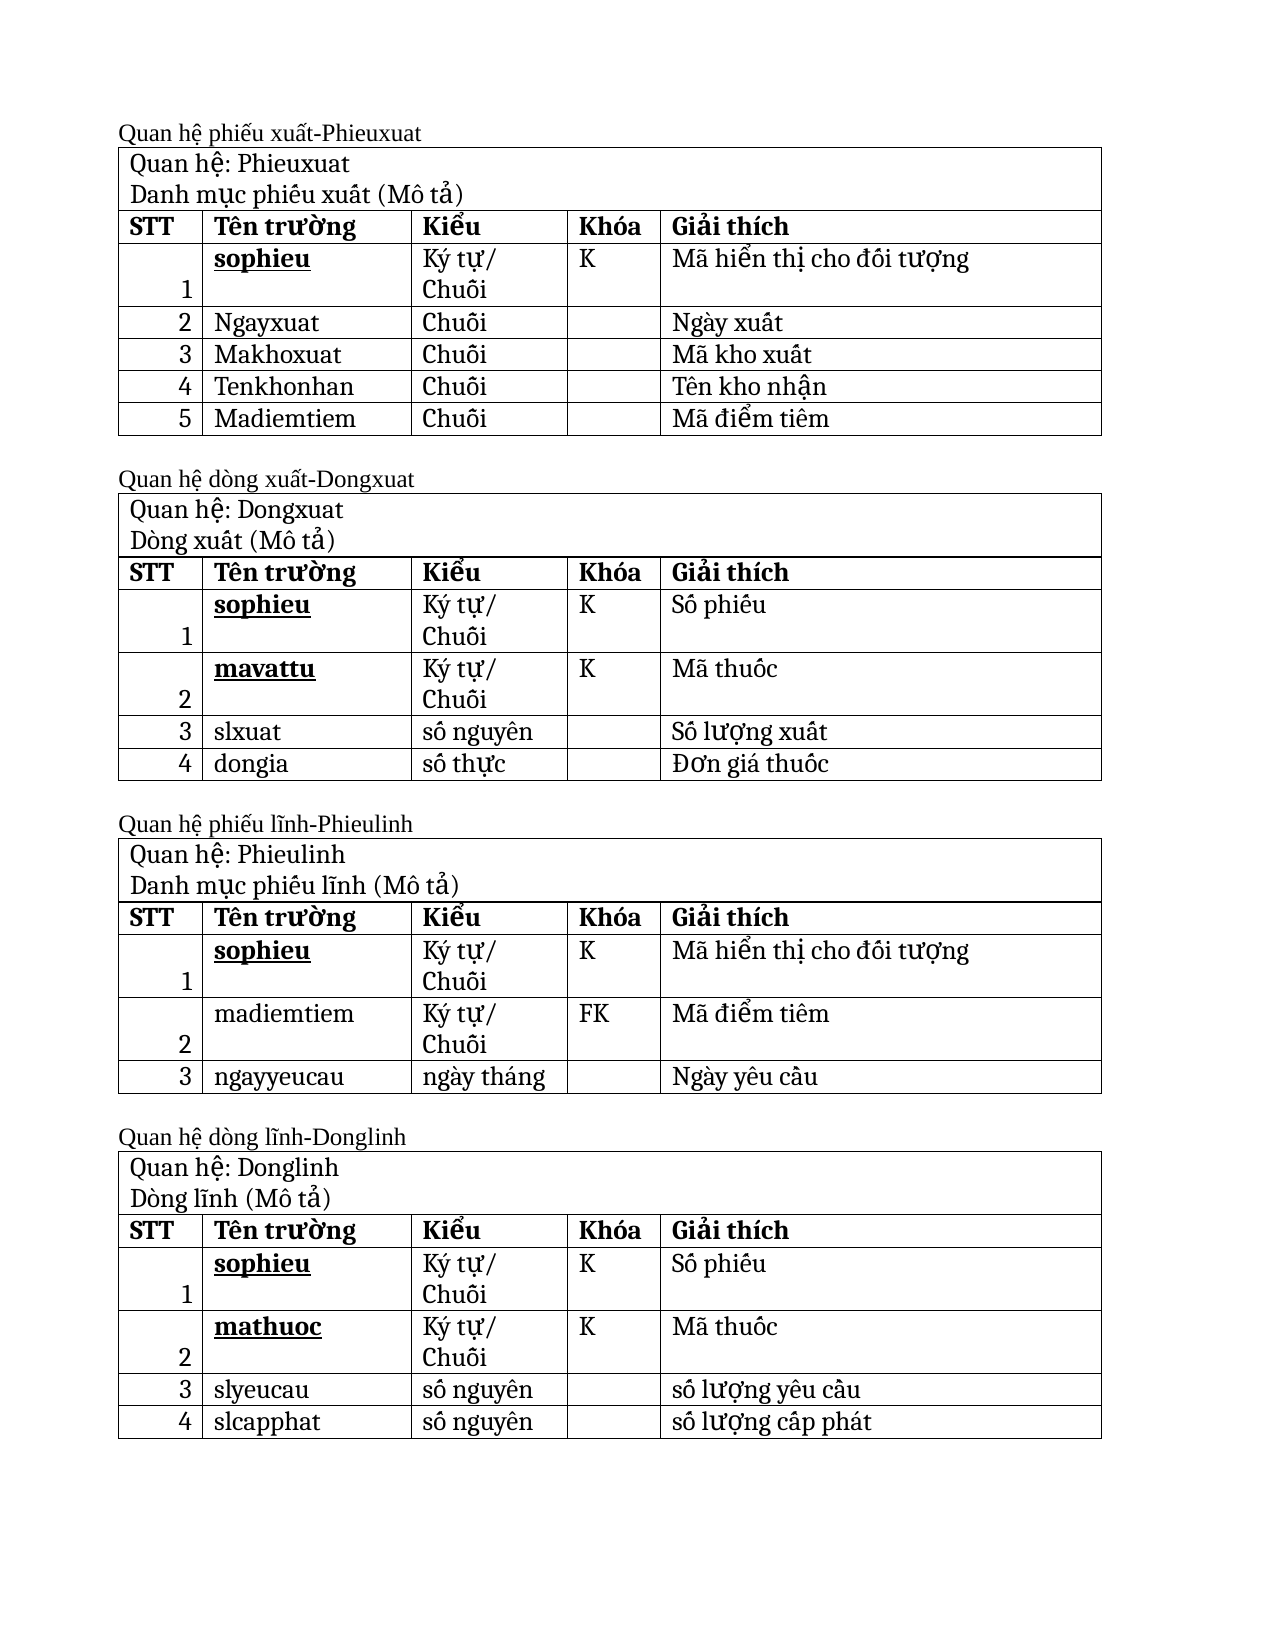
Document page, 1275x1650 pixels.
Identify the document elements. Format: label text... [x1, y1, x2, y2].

table_cell 1 [119, 935, 202, 997]
table_cell Giải thích [661, 903, 1101, 934]
table_header Quan hệ: Phieuxuat Danh mục phiếu xuất (Mô tả) [119, 148, 1101, 210]
table_cell STT [119, 1215, 202, 1247]
table_cell K [568, 1311, 660, 1373]
table_header Quan hệ: Phieulinh Danh mục phiếu lĩnh (Mô tả) [119, 839, 1101, 901]
table_cell slcapphat [203, 1406, 411, 1438]
table_cell K [568, 935, 660, 997]
table_cell ngày tháng [412, 1061, 567, 1092]
table_cell 2 [119, 307, 202, 338]
table_cell Tên trường [203, 1215, 411, 1247]
table_cell Tenkhonhan [203, 371, 411, 402]
table_cell mathuoc [203, 1311, 411, 1373]
table_cell 4 [119, 371, 202, 402]
table_cell Khóa [568, 211, 660, 242]
table_cell Kiểu [412, 211, 567, 242]
table_cell Đơn giá thuốc [661, 749, 1101, 779]
table_cell Ngày xuất [661, 307, 1101, 338]
table_cell [568, 371, 660, 402]
table_cell Khóa [568, 558, 660, 588]
table_cell Giải thích [661, 211, 1101, 242]
table_cell dongia [203, 749, 411, 779]
table_cell Khóa [568, 903, 660, 934]
table_header Quan hệ: Dongxuat Dòng xuất (Mô tả) [119, 494, 1101, 556]
table_cell K [568, 653, 660, 715]
table_cell Số phiếu [661, 1248, 1101, 1310]
text Quan hệ phiếu lĩnh-Phieulinh [118, 809, 1157, 838]
table_cell Kiểu [412, 1215, 567, 1247]
table_cell 1 [119, 244, 202, 306]
table_cell Kiểu [412, 558, 567, 588]
table_cell sophieu [203, 1248, 411, 1310]
table_cell madiemtiem [203, 998, 411, 1060]
table_cell Ký tự/ Chuỗi [412, 590, 567, 652]
table_cell Mã điểm tiêm [661, 403, 1101, 434]
table_cell [568, 307, 660, 338]
table_cell slxuat [203, 716, 411, 747]
table_cell Mã hiển thị cho đối tượng [661, 935, 1101, 997]
table_header Quan hệ: Donglinh Dòng lĩnh (Mô tả) [119, 1152, 1101, 1214]
table_cell 3 [119, 1374, 202, 1405]
table_cell Tên trường [203, 558, 411, 588]
table_cell mavattu [203, 653, 411, 715]
table_cell K [568, 244, 660, 306]
table_cell 1 [119, 590, 202, 652]
table_cell [568, 1374, 660, 1405]
table_cell STT [119, 903, 202, 934]
table_cell [568, 403, 660, 434]
table_cell Makhoxuat [203, 339, 411, 370]
table_cell sophieu [203, 244, 411, 306]
table_cell Giải thích [661, 1215, 1101, 1247]
table_cell K [568, 1248, 660, 1310]
table_cell 5 [119, 403, 202, 434]
table_cell Tên trường [203, 903, 411, 934]
table_cell Madiemtiem [203, 403, 411, 434]
table_cell Ký tự/ Chuỗi [412, 998, 567, 1060]
table_cell Ngayxuat [203, 307, 411, 338]
table_cell Chuỗi [412, 307, 567, 338]
table_cell số nguyên [412, 1374, 567, 1405]
table_cell Chuỗi [412, 403, 567, 434]
table_cell Giải thích [661, 558, 1101, 588]
table_cell slyeucau [203, 1374, 411, 1405]
table_cell STT [119, 211, 202, 242]
table_cell FK [568, 998, 660, 1060]
table_cell Ký tự/ Chuỗi [412, 653, 567, 715]
table_cell Mã hiển thị cho đối tượng [661, 244, 1101, 306]
table_cell số nguyên [412, 1406, 567, 1438]
table_cell 1 [119, 1248, 202, 1310]
table_cell Mã thuốc [661, 1311, 1101, 1373]
table_cell Chuỗi [412, 371, 567, 402]
table_cell 2 [119, 998, 202, 1060]
table_cell [568, 716, 660, 747]
table_cell 3 [119, 339, 202, 370]
table_cell Mã thuốc [661, 653, 1101, 715]
table_cell Mã điểm tiêm [661, 998, 1101, 1060]
table_cell sophieu [203, 935, 411, 997]
table_cell sophieu [203, 590, 411, 652]
table_cell 3 [119, 1061, 202, 1092]
table_cell STT [119, 558, 202, 588]
table_cell Mã kho xuất [661, 339, 1101, 370]
table_cell [568, 749, 660, 779]
table_cell ngayyeucau [203, 1061, 411, 1092]
table_cell 2 [119, 653, 202, 715]
table_cell số nguyên [412, 716, 567, 747]
text Quan hệ dòng xuất-Dongxuat [118, 464, 1157, 493]
table_cell Ký tự/ Chuỗi [412, 1311, 567, 1373]
table_cell số lượng cấp phát [661, 1406, 1101, 1438]
table_cell [568, 339, 660, 370]
table_cell Số phiếu [661, 590, 1101, 652]
table_cell Ngày yêu cầu [661, 1061, 1101, 1092]
table_cell số lượng yêu cầu [661, 1374, 1101, 1405]
table_cell Ký tự/ Chuỗi [412, 244, 567, 306]
table_cell Chuỗi [412, 339, 567, 370]
table_cell Khóa [568, 1215, 660, 1247]
text Quan hệ dòng lĩnh-Donglinh [118, 1122, 1157, 1151]
table_cell 4 [119, 1406, 202, 1438]
table_cell Số lượng xuất [661, 716, 1101, 747]
table_cell Kiểu [412, 903, 567, 934]
table_cell số thực [412, 749, 567, 779]
table_cell [568, 1061, 660, 1092]
table_cell Ký tự/ Chuỗi [412, 1248, 567, 1310]
table_cell Tên kho nhận [661, 371, 1101, 402]
text Quan hệ phiếu xuất-Phieuxuat [118, 118, 1157, 147]
table_cell 2 [119, 1311, 202, 1373]
table_cell [568, 1406, 660, 1438]
table_cell 4 [119, 749, 202, 779]
table_cell 3 [119, 716, 202, 747]
table_cell Ký tự/ Chuỗi [412, 935, 567, 997]
table_cell Tên trường [203, 211, 411, 242]
table_cell K [568, 590, 660, 652]
